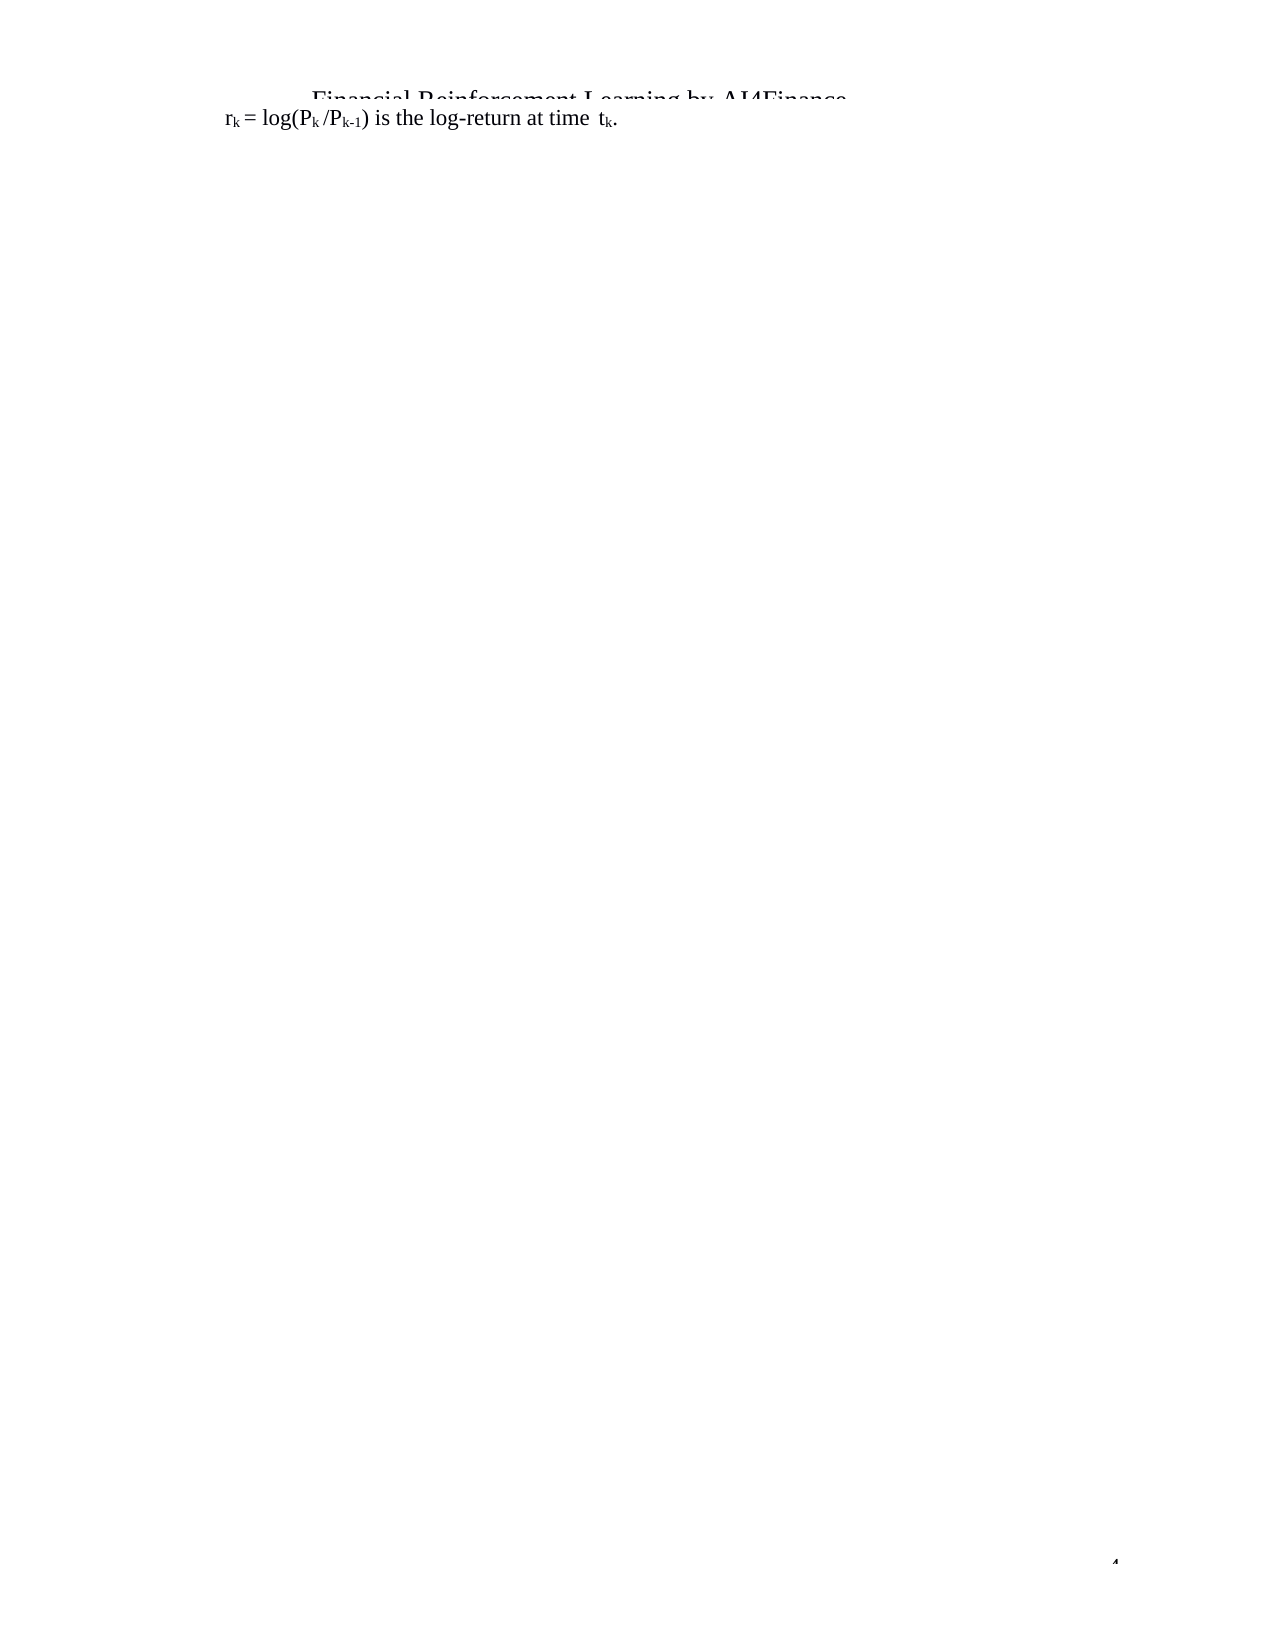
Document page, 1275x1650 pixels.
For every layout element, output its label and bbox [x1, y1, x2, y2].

text [225, 104, 844, 133]
